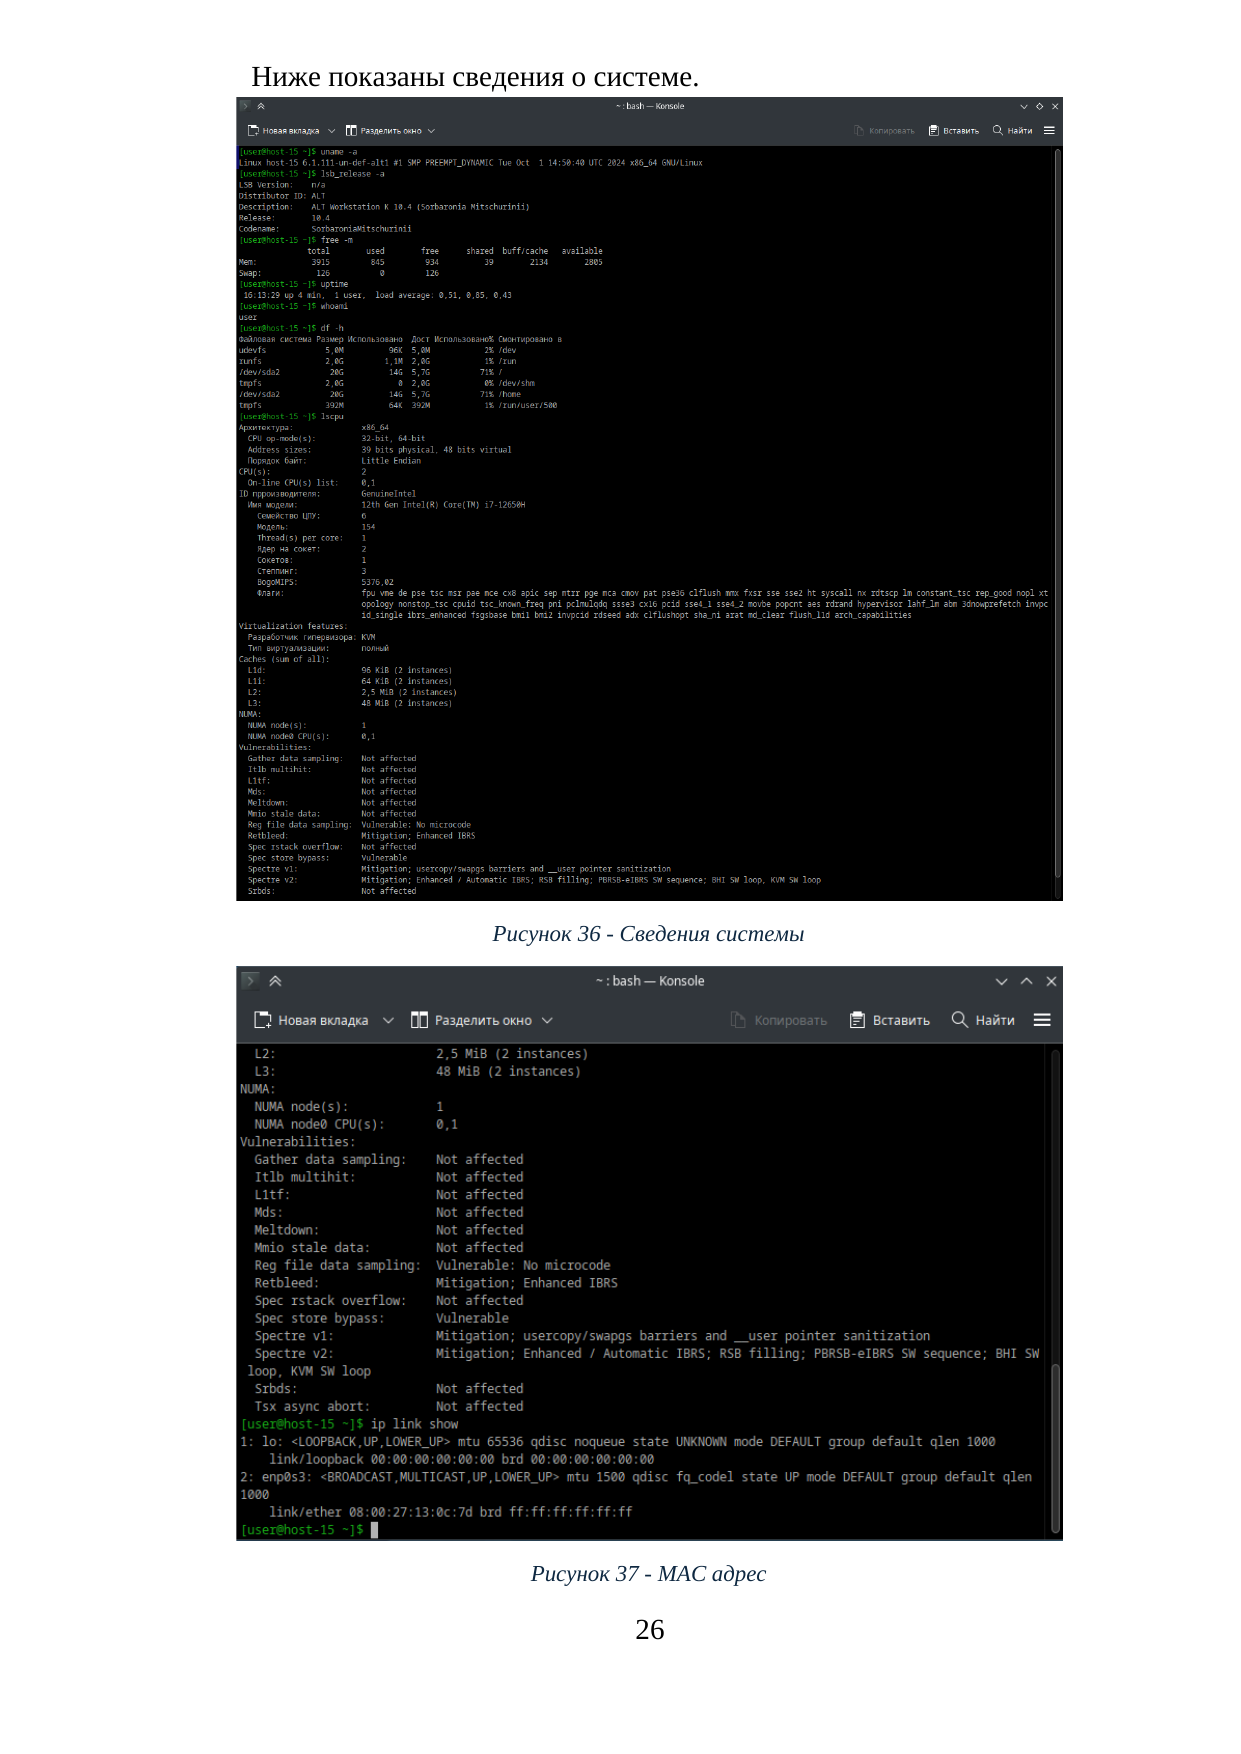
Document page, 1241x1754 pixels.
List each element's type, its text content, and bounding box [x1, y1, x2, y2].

text Рисунок 37 - MAC адрес [177, 1560, 1122, 1586]
text Ниже показаны сведения о системе. [177, 59, 1122, 93]
text Рисунок 36 - Сведения системы [177, 920, 1122, 946]
picture [236, 966, 1063, 1541]
picture [236, 97, 1063, 901]
